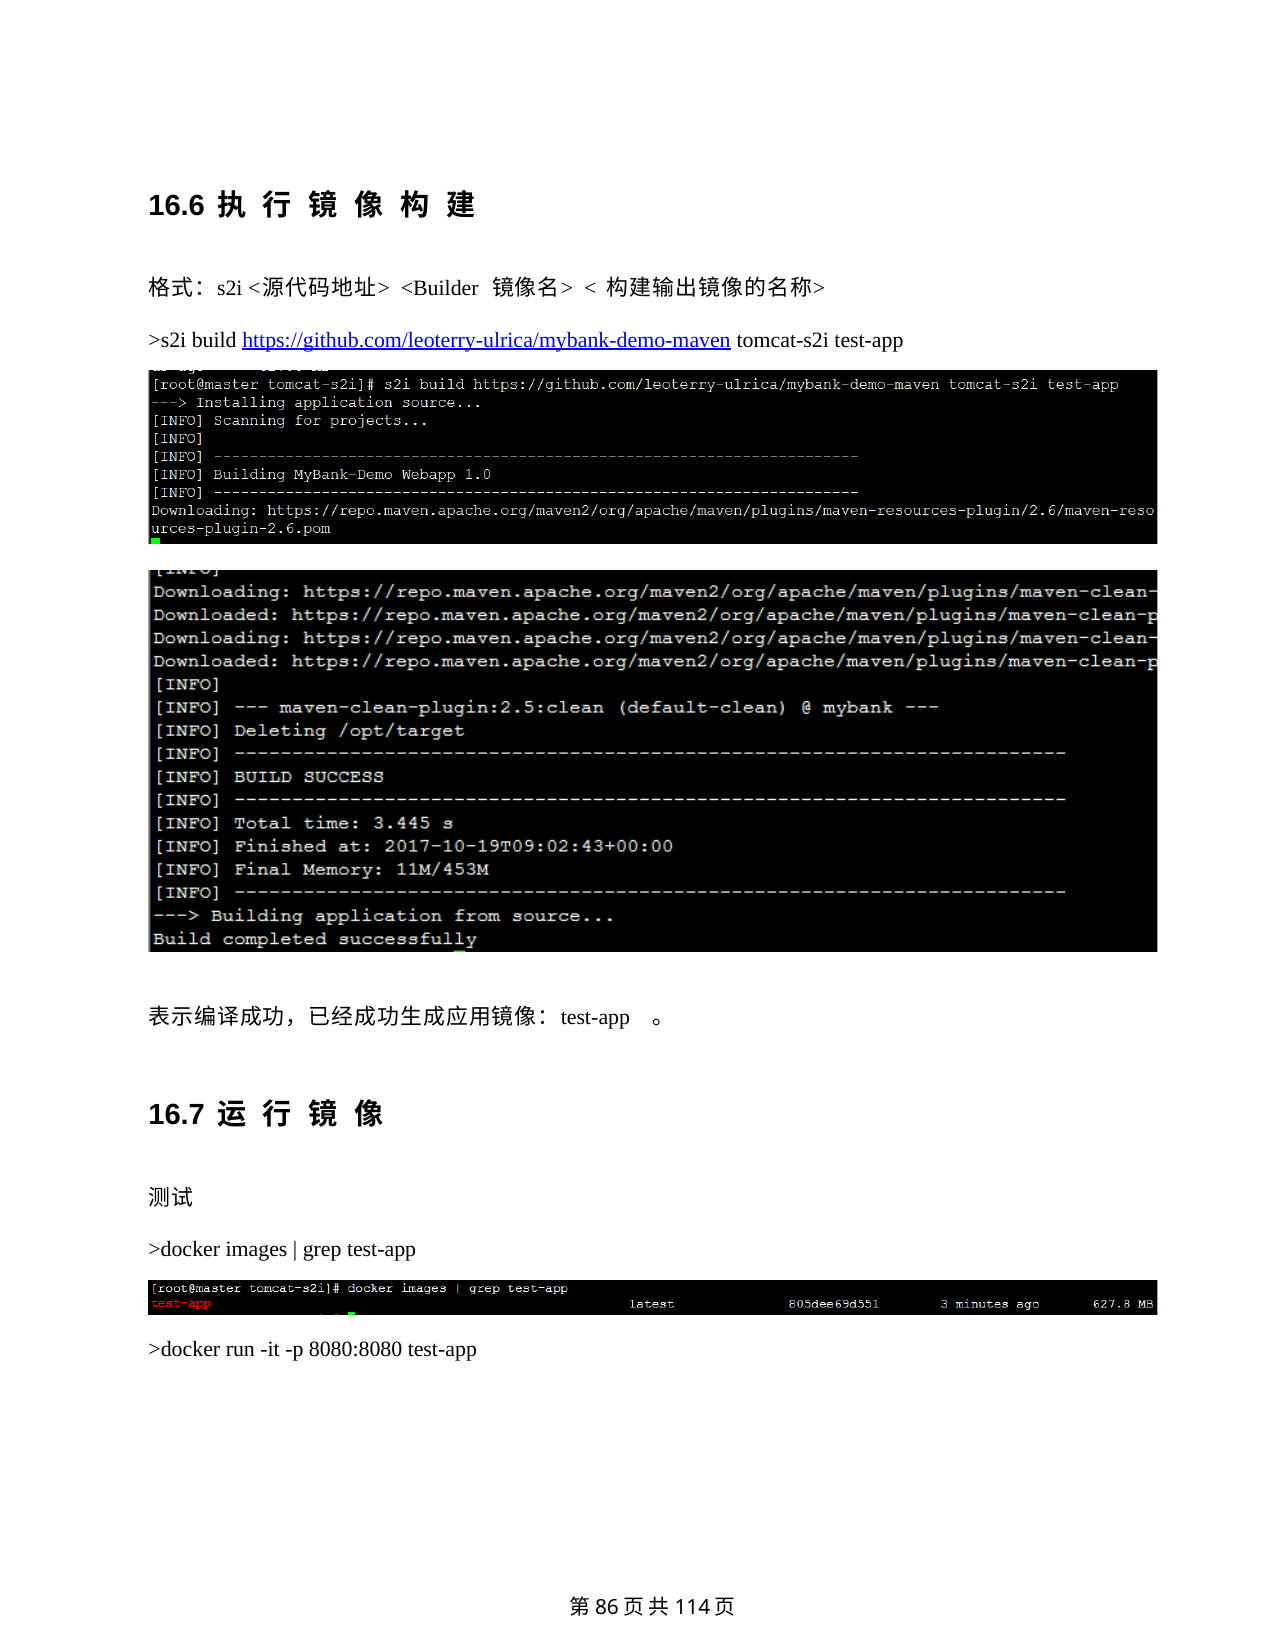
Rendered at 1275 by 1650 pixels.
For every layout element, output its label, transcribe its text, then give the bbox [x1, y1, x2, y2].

text 表示编译成功，已经成功生成应用镜像：test-app。 [148, 996, 1156, 1033]
picture [148, 370, 1158, 544]
text 格式：s2i <源代码地址> <Builder镜像名> <构建输出镜像的名称> [148, 267, 1156, 305]
text 测试 [148, 1177, 1156, 1214]
text >docker images | grep test-app [148, 1230, 1156, 1267]
subtitle 执行镜像构建 [148, 165, 1156, 240]
subtitle 运行镜像 [148, 1074, 1156, 1149]
picture [148, 570, 1158, 952]
text >s2i build https://github.com/leoterry-ulrica/mybank-demo-maven tomcat-s2i test-app [148, 321, 1156, 358]
text >docker run -it -p 8080:8080 test-app [148, 1330, 1156, 1368]
picture [148, 1280, 1158, 1315]
